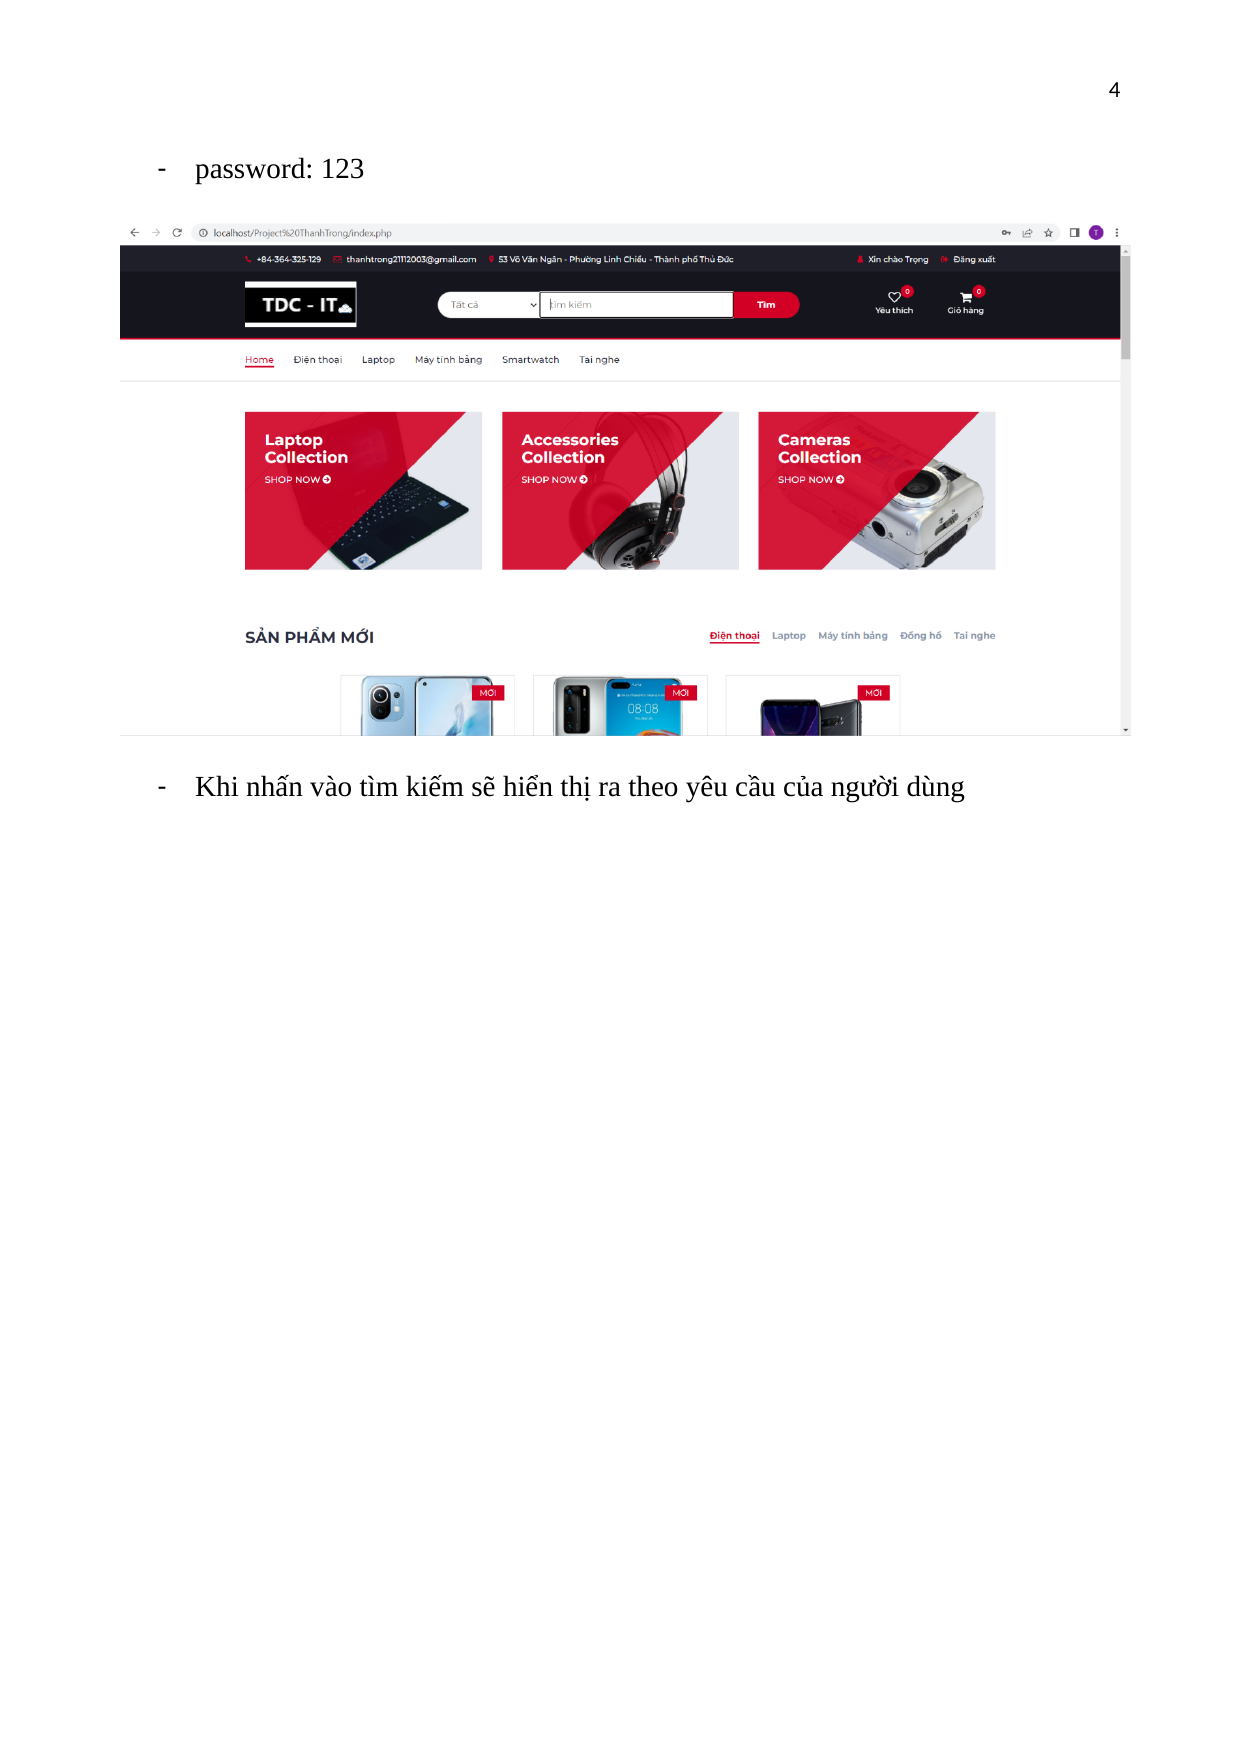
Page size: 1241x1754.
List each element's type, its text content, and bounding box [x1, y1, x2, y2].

picture [120, 221, 1131, 736]
list Khi nhấn vào tìm kiếm sẽ hiển thị ra theo yêu cầu của người dùng [157, 768, 1096, 804]
list password: 123 [157, 150, 1096, 186]
